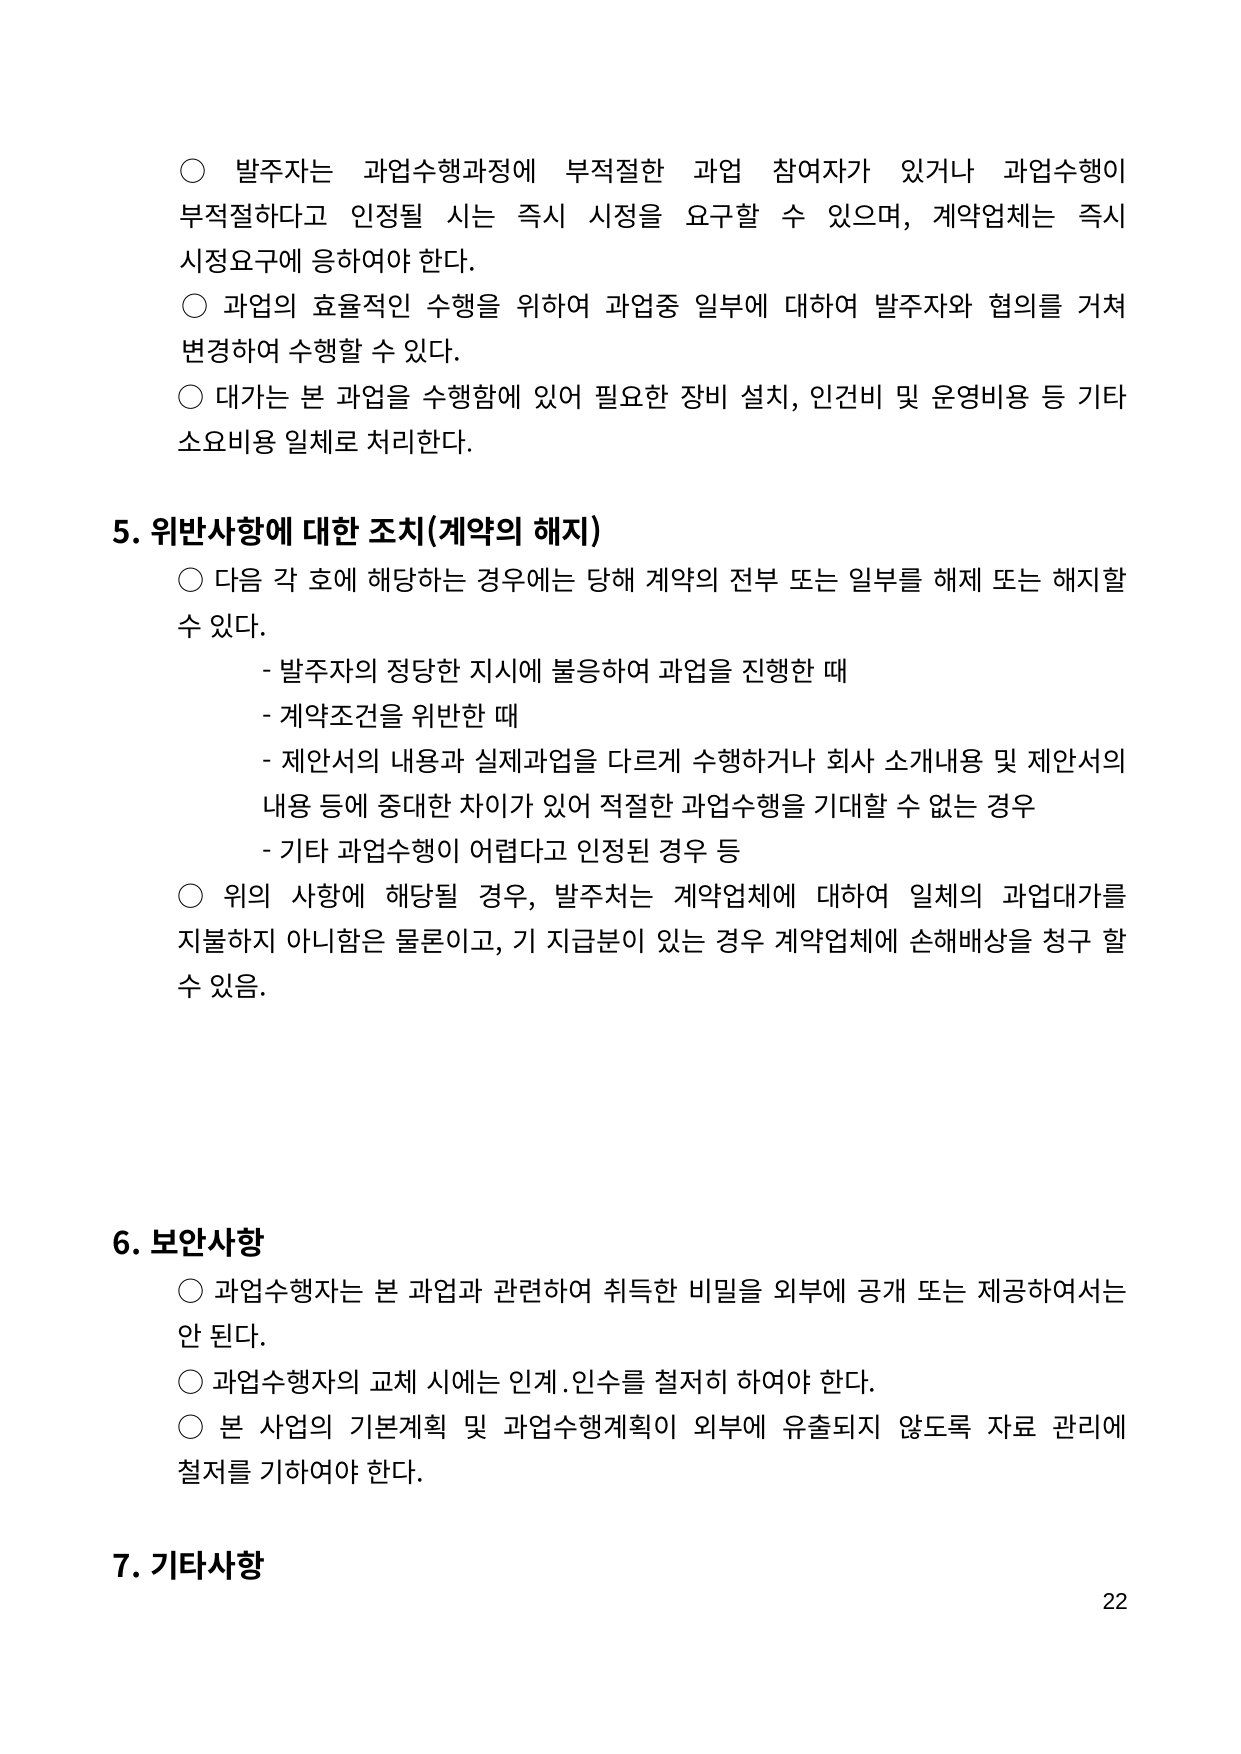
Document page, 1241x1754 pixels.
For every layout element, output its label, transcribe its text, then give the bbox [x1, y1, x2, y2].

text ○ 다음 각 호에 해당하는 경우에는 당해 계약의 전부 또는 일부를 해제 또는 해지할 수 있다. [177, 559, 1128, 644]
text - 제안서의 내용과 실제과업을 다르게 수행하거나 회사 소개내용 및 제안서의 내용 등에 중대한 차이가 있어 적절한 과업수행을 기대할 수 없는 경우 [262, 740, 1128, 824]
text - 발주자의 정당한 지시에 불응하여 과업을 진행한 때 [187, 649, 1128, 689]
text ○ 본 사업의 기본계획 및 과업수행계획이 외부에 유출되지 않도록 자료 관리에 철저를 기하여야 한다. [177, 1406, 1128, 1490]
text - 기타 과업수행이 어렵다고 인정된 경우 등 [187, 830, 1128, 869]
text 7. 기타사항 [112, 1541, 1128, 1586]
text 5. 위반사항에 대한 조치(계약의 해지) [112, 507, 1128, 553]
text 6. 보안사항 [112, 1218, 1128, 1263]
text ○ 위의 사항에 해당될 경우, 발주처는 계약업체에 대하여 일체의 과업대가를 지불하지 아니함은 물론이고, 기 지급분이 있는 경우 계약업체에 손해배상을 청구 할 수 있음. [177, 875, 1128, 1004]
text ○ 과업의 효율적인 수행을 위하여 과업중 일부에 대하여 발주자와 협의를 거쳐 변경하여 수행할 수 있다. [181, 285, 1128, 370]
text - 계약조건을 위반한 때 [187, 695, 1128, 734]
text ○ 발주자는 과업수행과정에 부적절한 과업 참여자가 있거나 과업수행이 부적절하다고 인정될 시는 즉시 시정을 요구할 수 있으며, 계약업체는 즉시 시정요구에 응하여야 한다. [179, 150, 1128, 279]
text ○ 과업수행자의 교체 시에는 인계․인수를 철저히 하여야 한다. [177, 1361, 1128, 1400]
text ○ 대가는 본 과업을 수행함에 있어 필요한 장비 설치, 인건비 및 운영비용 등 기타 소요비용 일체로 처리한다. [177, 376, 1128, 460]
text ○ 과업수행자는 본 과업과 관련하여 취득한 비밀을 외부에 공개 또는 제공하여서는 안 된다. [177, 1270, 1128, 1355]
